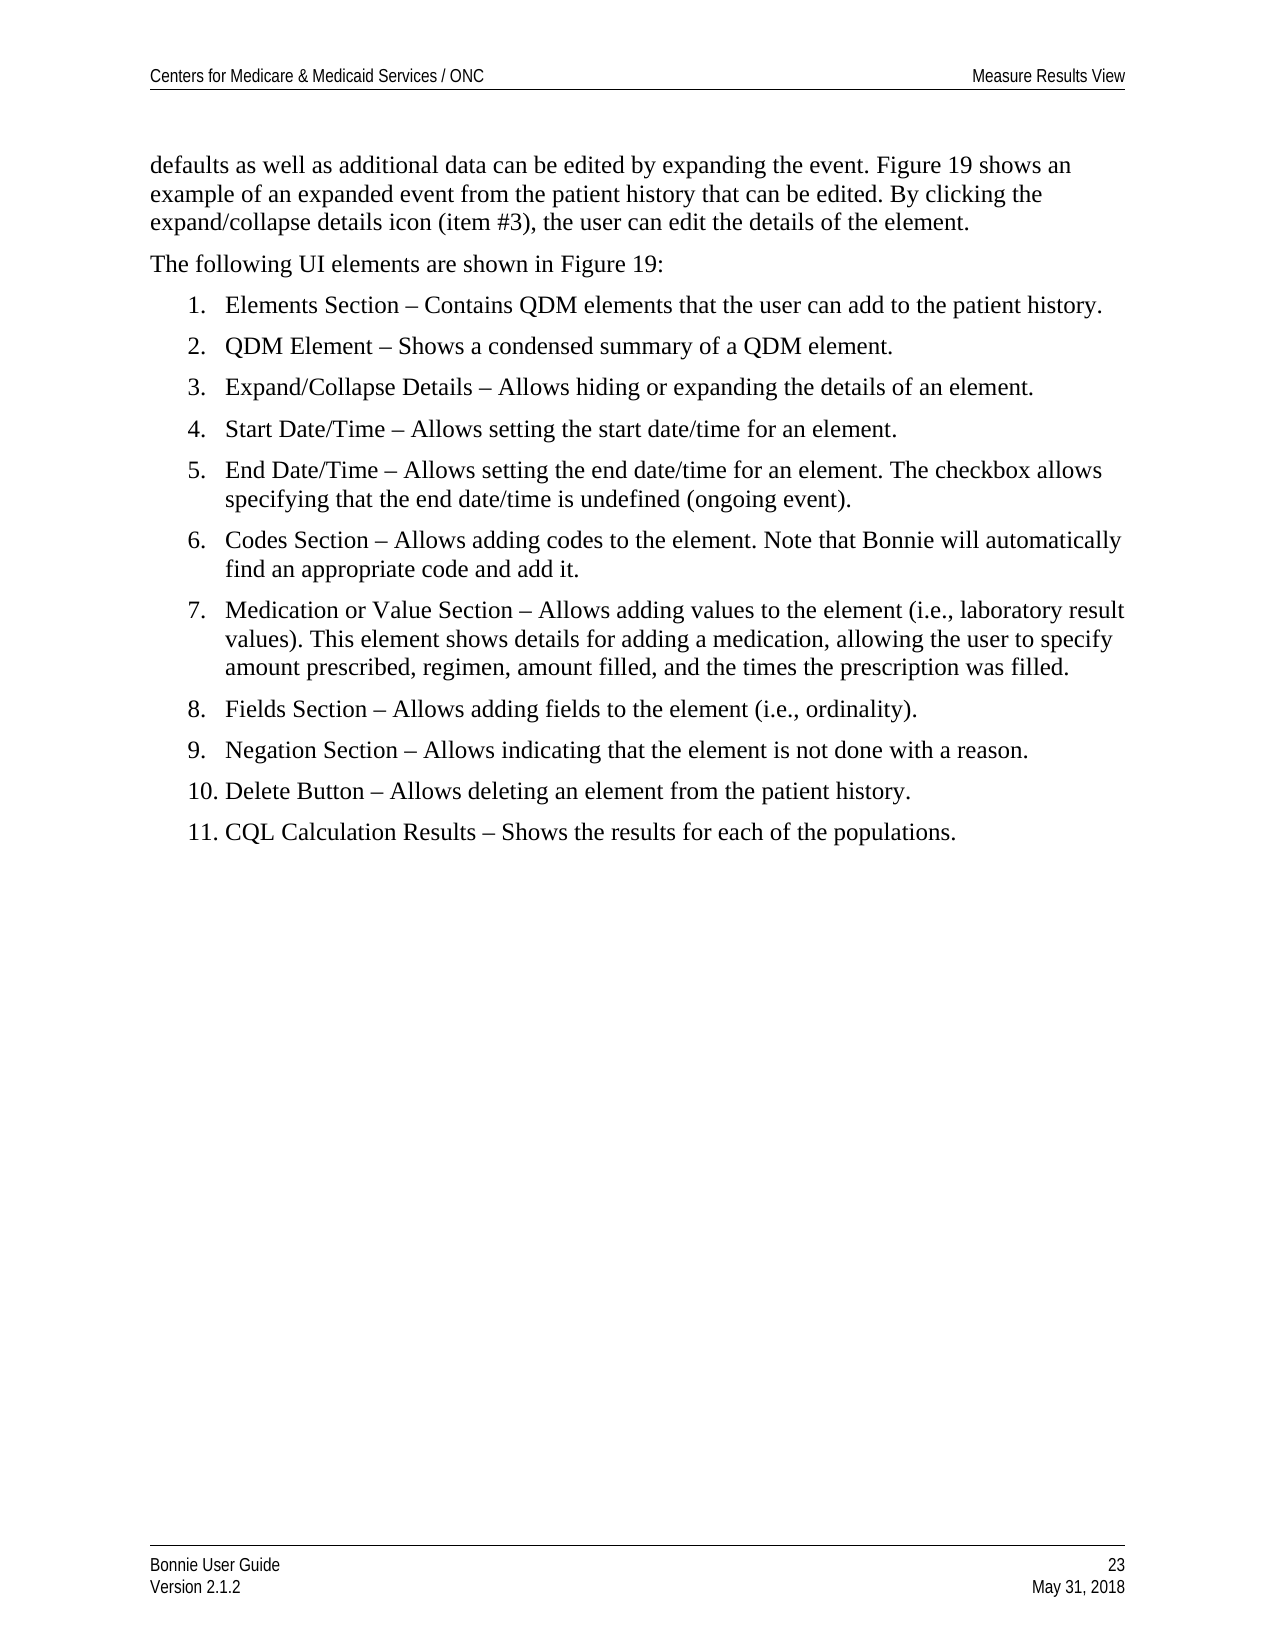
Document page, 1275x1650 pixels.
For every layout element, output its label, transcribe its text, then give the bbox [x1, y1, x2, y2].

list Elements Section – Contains QDM elements that the user can add to the patient history. [187, 290, 1125, 319]
list QDM Element – Shows a condensed summary of a QDM element. [187, 331, 1125, 360]
list Delete Button – Allows deleting an element from the patient history. [187, 776, 1125, 805]
list CQL Calculation Results – Shows the results for each of the populations. [187, 817, 1125, 846]
list Negation Section – Allows indicating that the element is not done with a reason. [187, 735, 1125, 764]
list Expand/Collapse Details – Allows hiding or expanding the details of an element. [187, 372, 1125, 401]
list Fields Section – Allows adding fields to the element (i.e., ordinality). [187, 694, 1125, 722]
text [150, 150, 1125, 236]
list Codes Section – Allows adding codes to the element. Note that Bonnie will automatically find an appropriate code and add it. [187, 525, 1125, 582]
list Start Date/Time – Allows setting the start date/time for an element. [187, 414, 1125, 442]
list Medication or Value Section – Allows adding values to the element (i.e., laboratory result values). This element shows details for adding a medication, allowing the user to specify amount prescribed, regimen, amount filled, and the times the prescription was filled. [187, 595, 1125, 681]
list End Date/Time – Allows setting the end date/time for an element. The checkbox allows specifying that the end date/time is undefined (ongoing event). [187, 455, 1125, 512]
